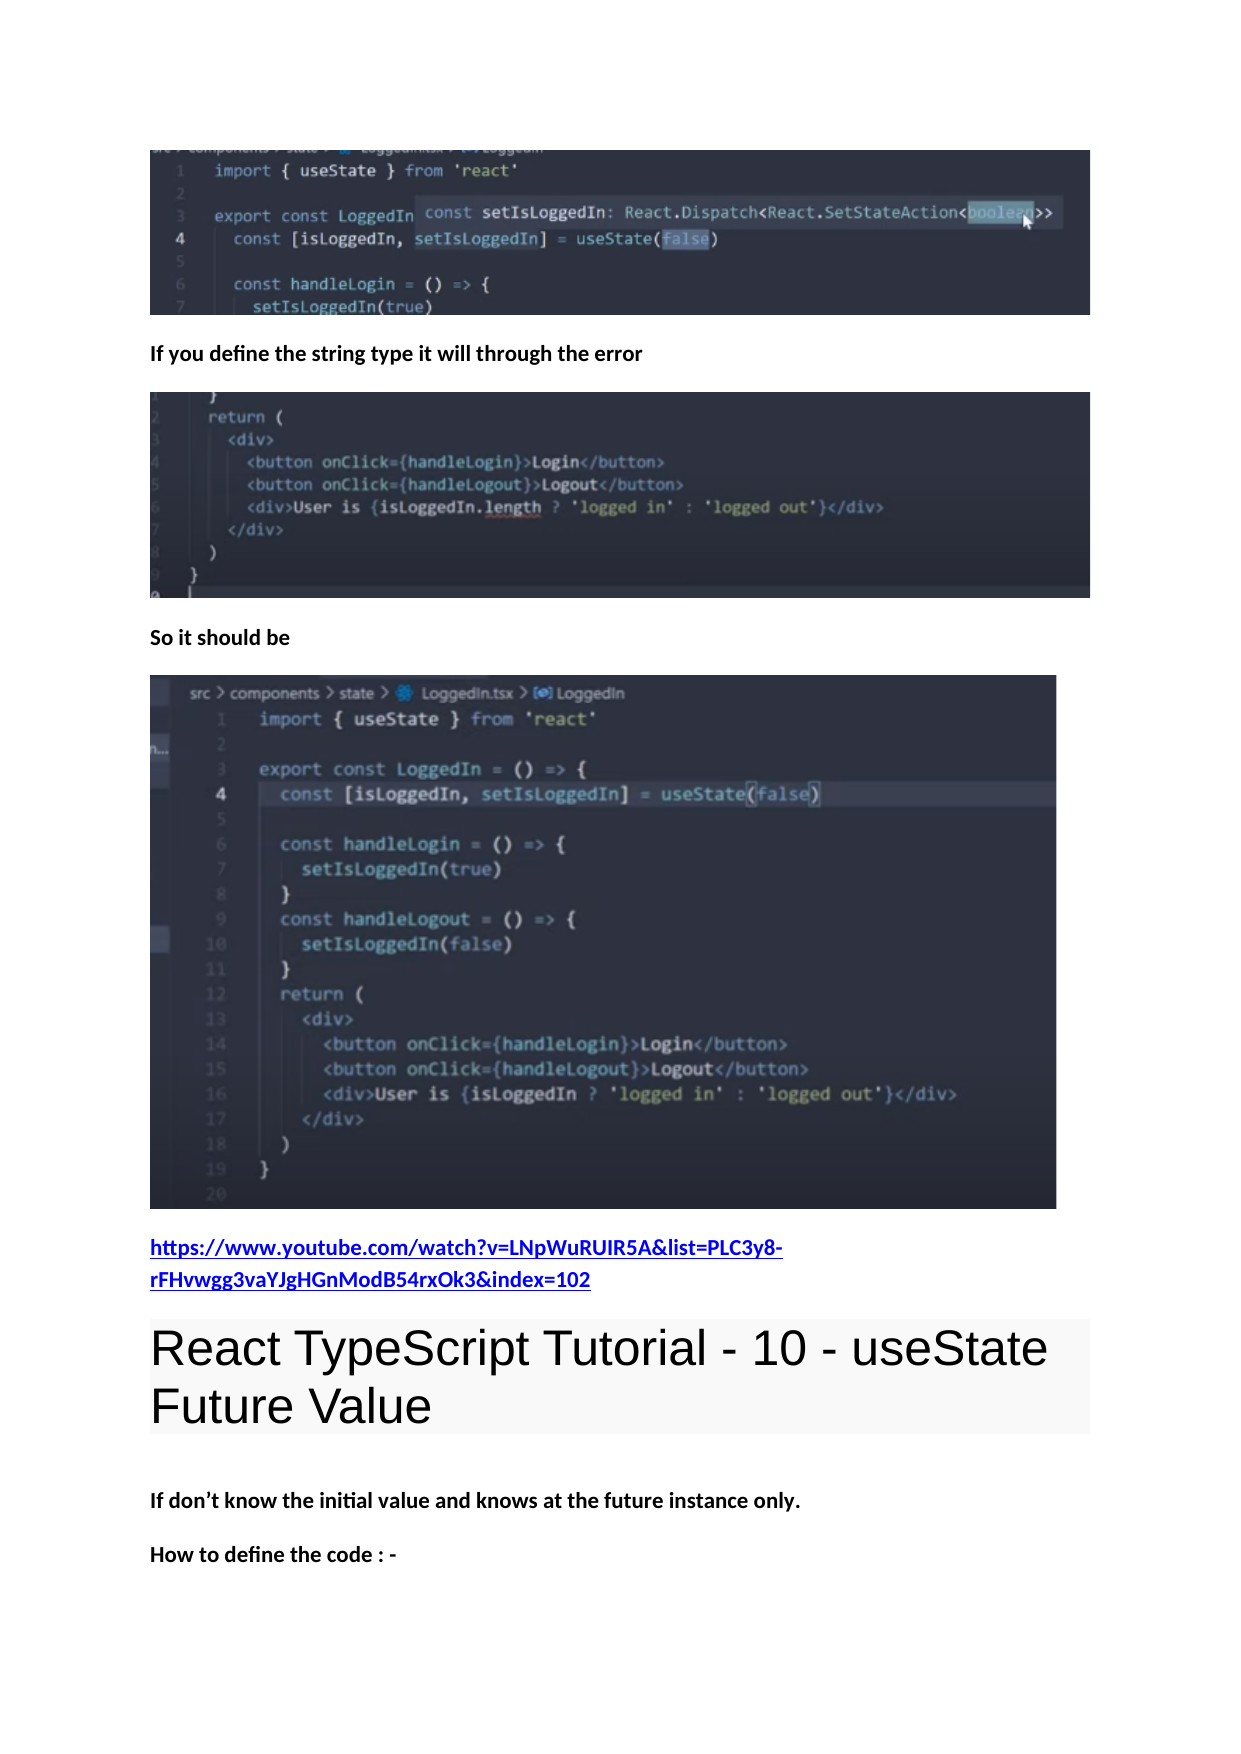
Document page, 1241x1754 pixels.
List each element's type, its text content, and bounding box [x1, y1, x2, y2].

picture [150, 392, 1091, 598]
text If you define the string type it will through the error [150, 339, 1090, 367]
text If don’t know the initial value and knows at the future instance only. [150, 1487, 1090, 1515]
subtitle React TypeScript Tutorial - 10 - useState Future Value [150, 1319, 1090, 1434]
picture [150, 150, 1091, 315]
text So it should be [150, 623, 1090, 651]
picture [150, 675, 1057, 1209]
text How to define the code : - [150, 1540, 1090, 1568]
text https://www.youtube.com/watch?v=LNpWuRUIR5A&list=PLC3y8-rFHvwgg3vaYJgHGnModB54rxOk3&index=102 [150, 1233, 1090, 1294]
